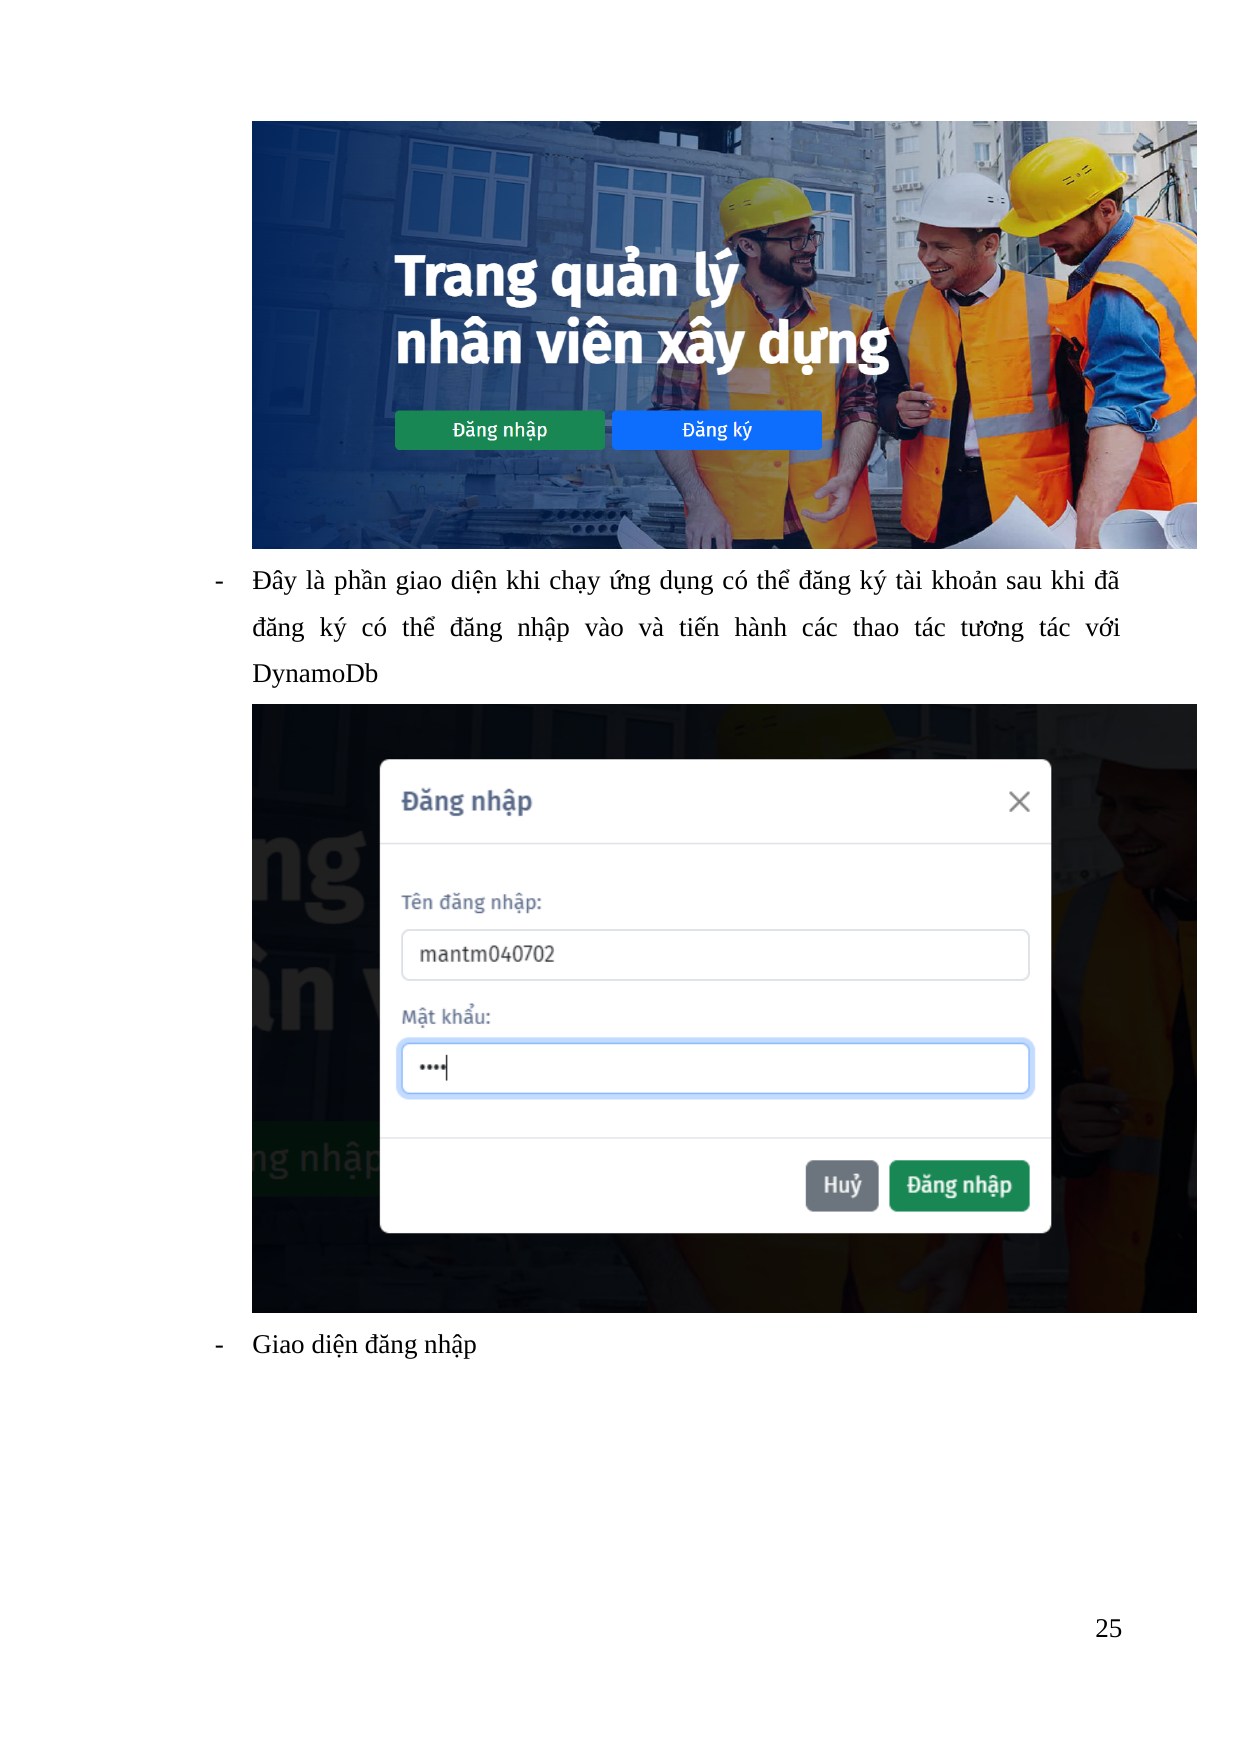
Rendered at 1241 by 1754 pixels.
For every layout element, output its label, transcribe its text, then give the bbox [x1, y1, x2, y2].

picture [252, 121, 1197, 549]
picture [252, 704, 1197, 1313]
list Đây là phần giao diện khi chạy ứng dụng có thể đăng ký tài khoản sau khi đã đăng ký có thể đăng nhập vào và tiến hành các thao tác tương tác với DynamoDb [214, 564, 1122, 689]
list Giao diện đăng nhập [214, 1328, 1122, 1359]
